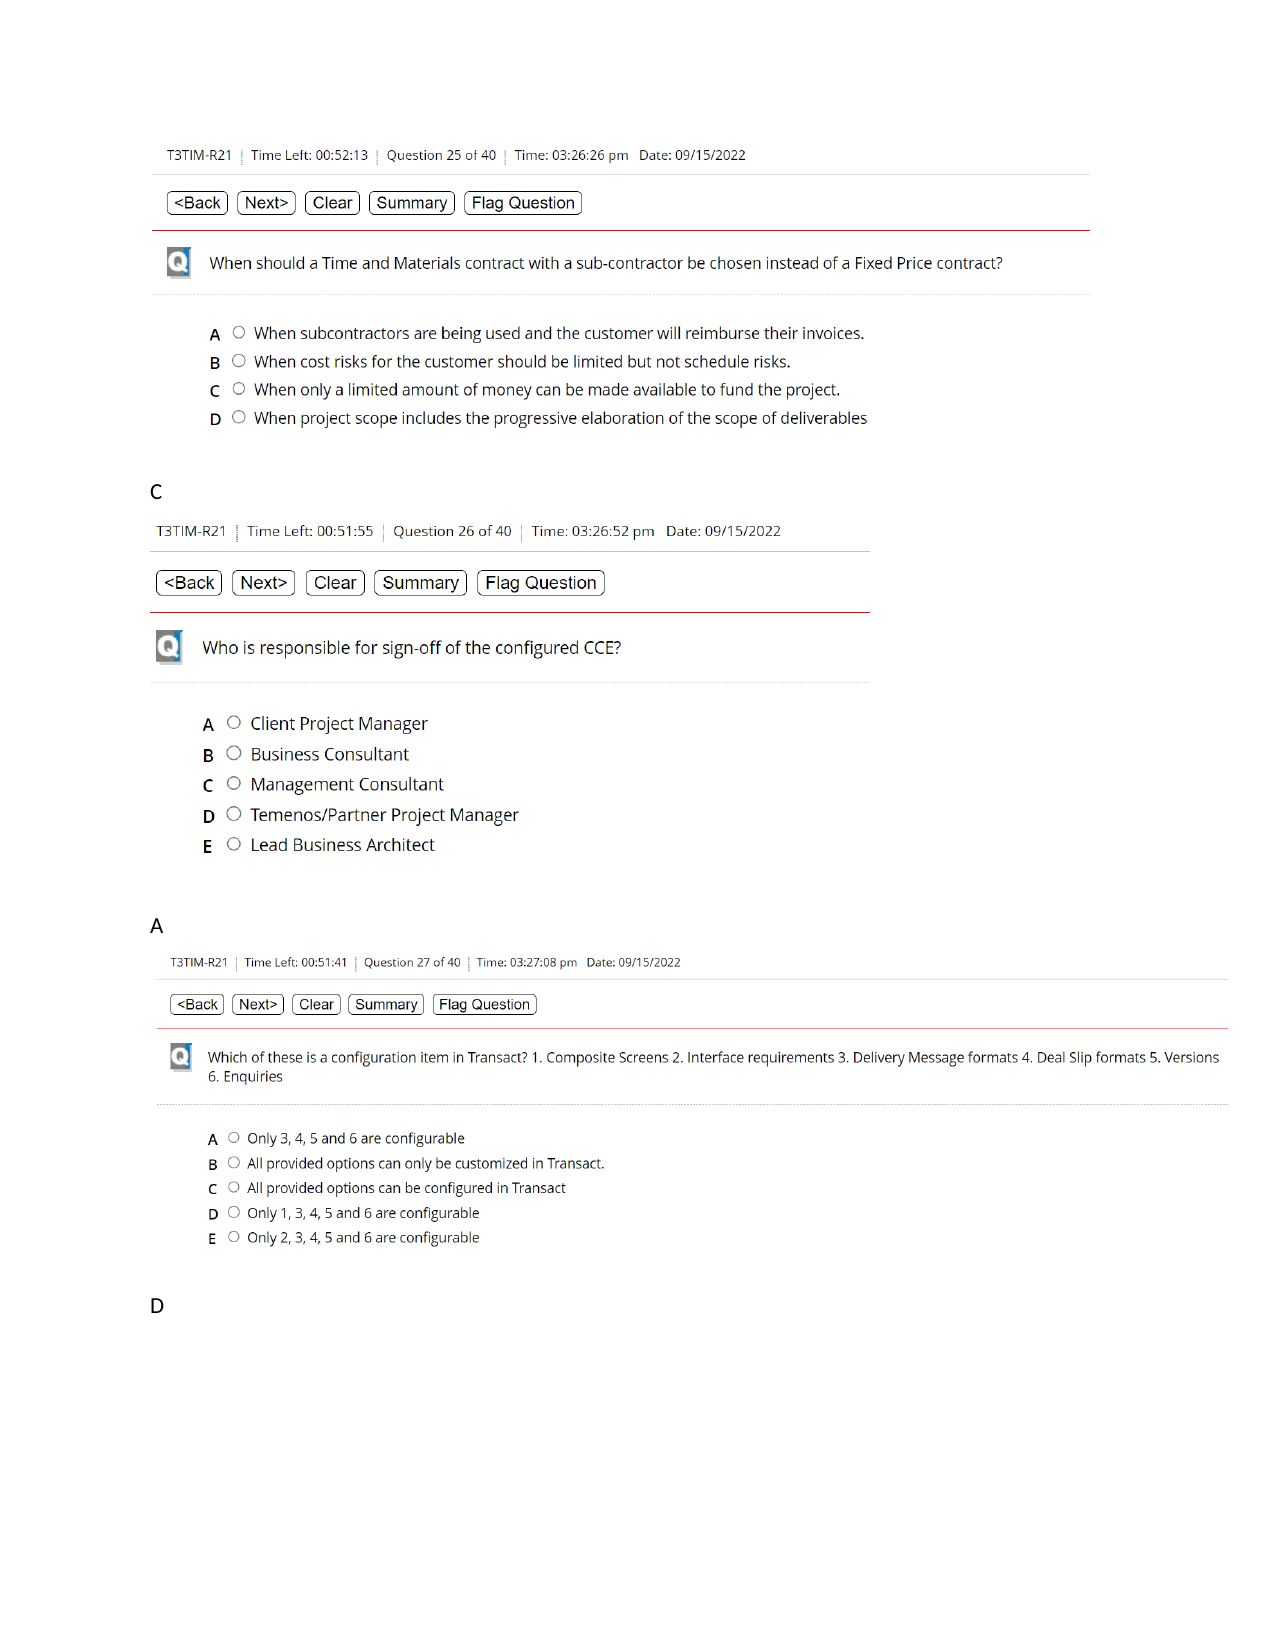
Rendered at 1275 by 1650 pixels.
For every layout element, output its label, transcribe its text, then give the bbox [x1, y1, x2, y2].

text D [150, 1291, 1125, 1319]
picture [150, 150, 1091, 459]
text C [150, 477, 1125, 505]
text A [150, 911, 1125, 939]
picture [150, 524, 870, 893]
picture [150, 957, 1229, 1273]
